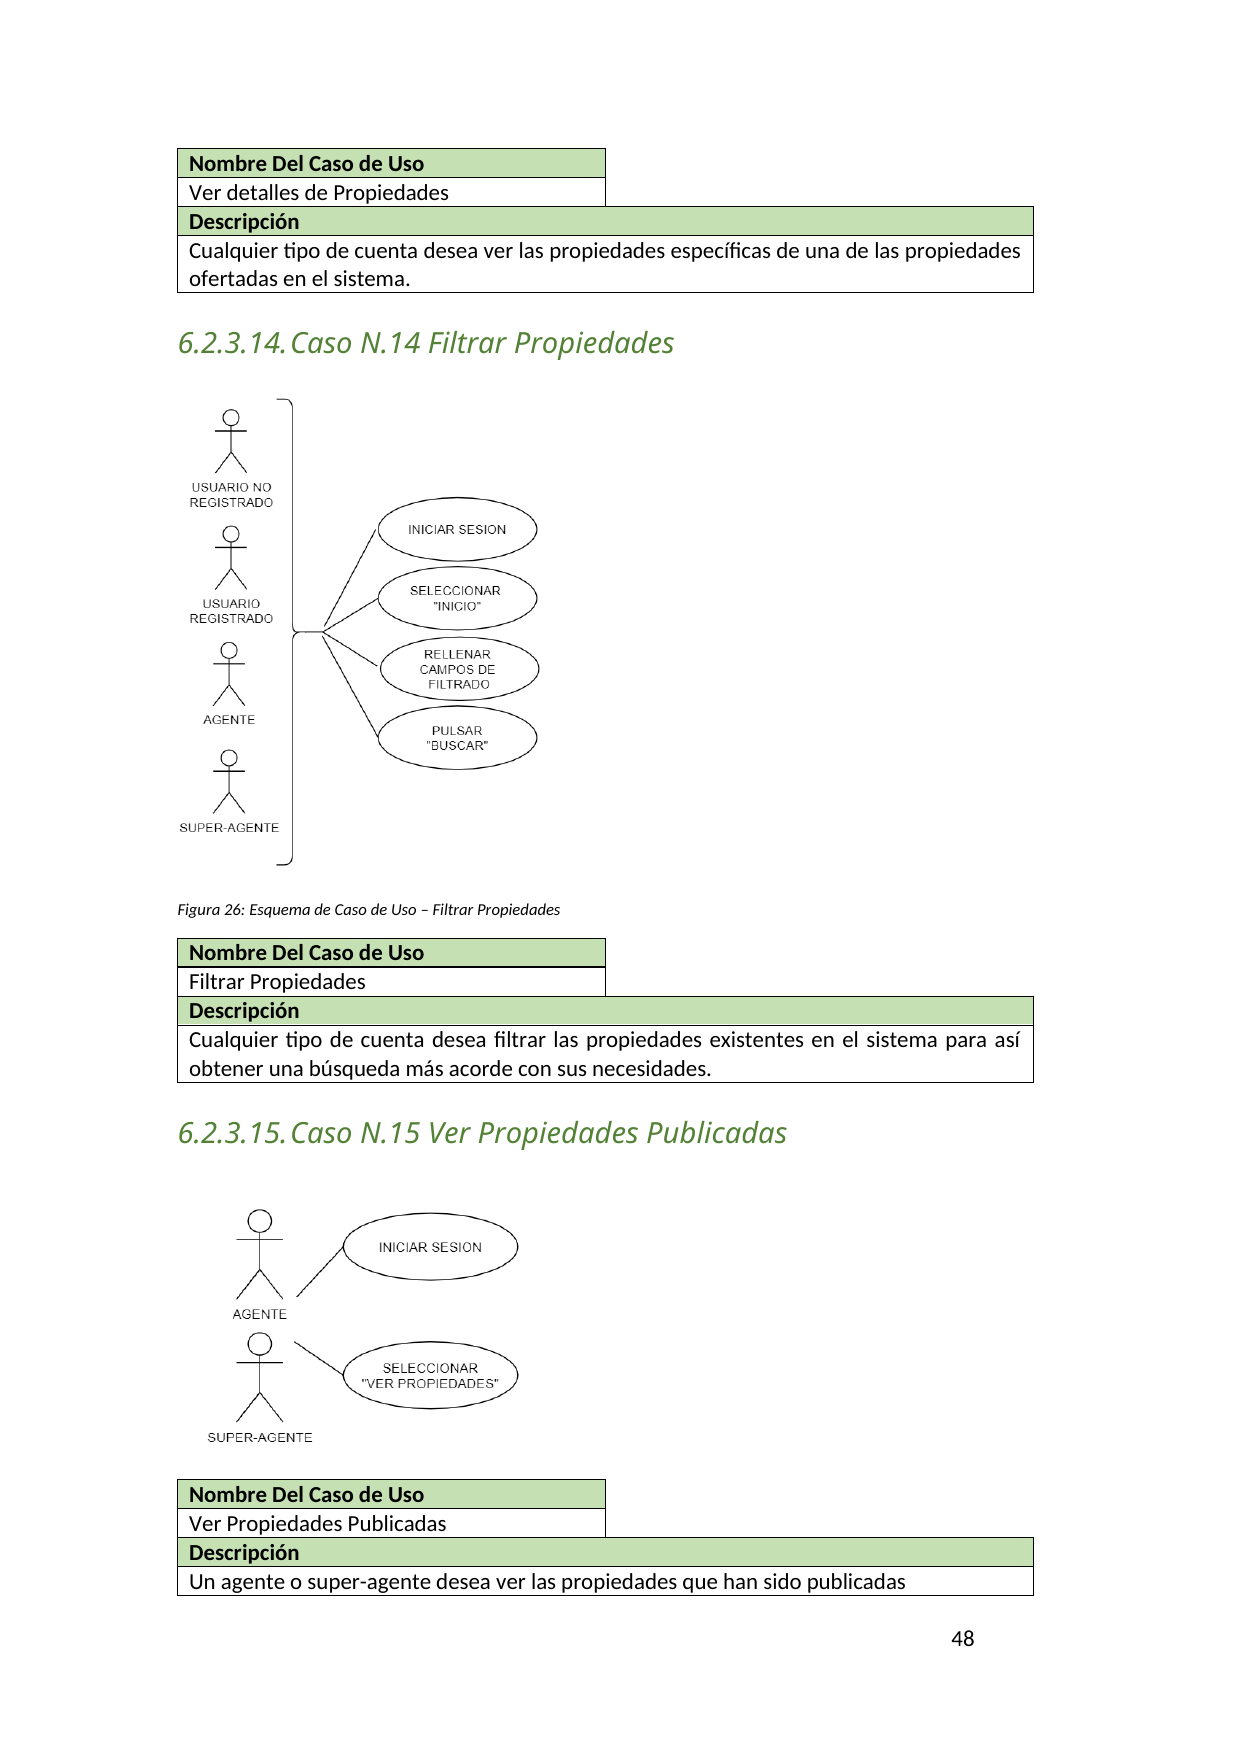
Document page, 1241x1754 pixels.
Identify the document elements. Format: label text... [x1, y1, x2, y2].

table_cell Descripción [178, 1538, 1033, 1566]
subtitle Caso N.15 Ver Propiedades Publicadas [177, 1112, 974, 1152]
table_cell Ver Propiedades Publicadas [178, 1509, 605, 1537]
text Figura 26: Esquema de Caso de Uso – Filtrar Propiedades [177, 899, 974, 919]
table_cell Descripción [178, 997, 1033, 1024]
table_cell Ver detalles de Propiedades [178, 178, 605, 206]
table_header Nombre Del Caso de Uso [178, 149, 605, 177]
table_header Nombre Del Caso de Uso [178, 939, 605, 966]
table_cell Cualquier tipo de cuenta desea ver las propiedades específicas de una de las propiedades ofertadas en el sistema. [178, 236, 1033, 292]
table_cell Cualquier tipo de cuenta desea filtrar las propiedades existentes en el sistema para así obtener una búsqueda más acorde con sus necesidades. [178, 1026, 1033, 1082]
table_cell Descripción [178, 207, 1033, 235]
picture [177, 390, 540, 880]
picture [177, 1179, 540, 1461]
table_cell Filtrar Propiedades [178, 968, 605, 996]
subtitle Caso N.14 Filtrar Propiedades [177, 322, 974, 362]
table_header Nombre Del Caso de Uso [178, 1480, 605, 1508]
table_cell Un agente o super-agente desea ver las propiedades que han sido publicadas [178, 1567, 1033, 1595]
